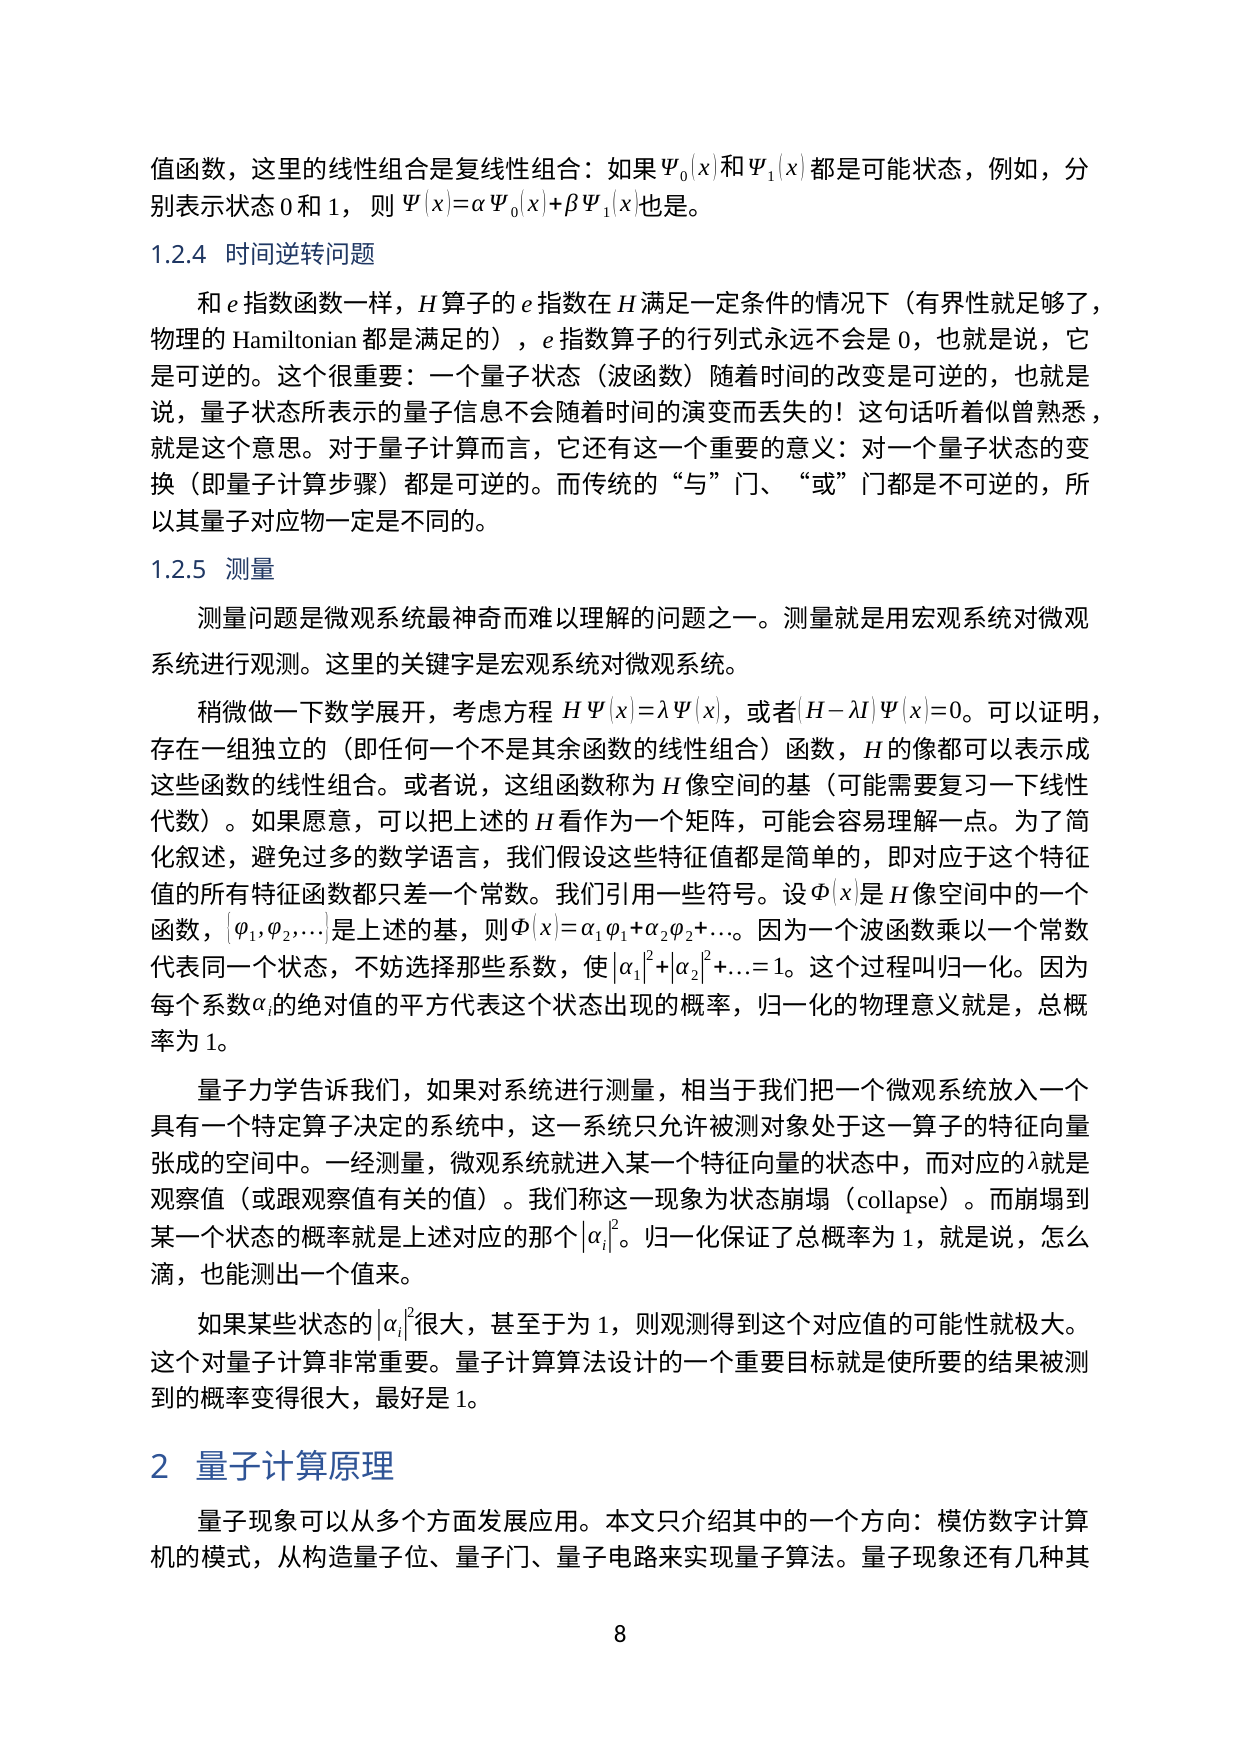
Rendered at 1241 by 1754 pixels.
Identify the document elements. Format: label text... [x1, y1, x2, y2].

text 和e指数函数一样，H算子的e指数在H满足一定条件的情况下（有界性就足够了，物理的Hamiltonian都是满足的），e指数算子的行列式永远不会是0，也就是说，它是可逆的。这个很重要：一个量子状态（波函数）随着时间的改变是可逆的，也就是说，量子状态所表示的量子信息不会随着时间的演变而丢失的！这句话听着似曾熟悉，就是这个意思。对于量子计算而言，它还有这一个重要的意义：对一个量子状态的变换（即量子计算步骤）都是可逆的。而传统的“与”门、“或”门都是不可逆的，所以其量子对应物一定是不同的。 [150, 284, 1090, 537]
text 稍微做一下数学展开，考虑方程 ，或者。可以证明，存在一组独立的（即任何一个不是其余函数的线性组合）函数，H的像都可以表示成这些函数的线性组合。或者说，这组函数称为H像空间的基（可能需要复习一下线性代数）。如果愿意，可以把上述的H看作为一个矩阵，可能会容易理解一点。为了简化叙述，避免过多的数学语言，我们假设这些特征值都是简单的，即对应于这个特征值的所有特征函数都只差一个常数。我们引用一些符号。设是H像空间中的一个函数，是上述的基，则。因为一个波函数乘以一个常数代表同一个状态，不妨选择那些系数，使。这个过程叫归一化。因为每个系数的绝对值的平方代表这个状态出现的概率，归一化的物理意义就是，总概率为1。 [150, 693, 1090, 1058]
text 测量问题是微观系统最神奇而难以理解的问题之一。测量就是用宏观系统对微观系统进行观测。这里的关键字是宏观系统对微观系统。 [150, 599, 1090, 680]
text 如果某些状态的很大，甚至于为1，则观测得到这个对应值的可能性就极大。这个对量子计算非常重要。量子计算算法设计的一个重要目标就是使所要的结果被测到的概率变得很大，最好是1。 [150, 1303, 1090, 1415]
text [150, 1501, 1090, 1573]
subtitle 量子计算原理 [150, 1440, 1090, 1488]
subtitle 时间逆转问题 [150, 235, 1090, 271]
subtitle 测量 [150, 550, 1090, 586]
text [150, 150, 1090, 222]
text 量子力学告诉我们，如果对系统进行测量，相当于我们把一个微观系统放入一个具有一个特定算子决定的系统中，这一系统只允许被测对象处于这一算子的特征向量张成的空间中。一经测量，微观系统就进入某一个特征向量的状态中，而对应的就是观察值（或跟观察值有关的值）。我们称这一现象为状态崩塌（collapse）。而崩塌到某一个状态的概率就是上述对应的那个。归一化保证了总概率为1，就是说，怎么滴，也能测出一个值来。 [150, 1071, 1090, 1291]
